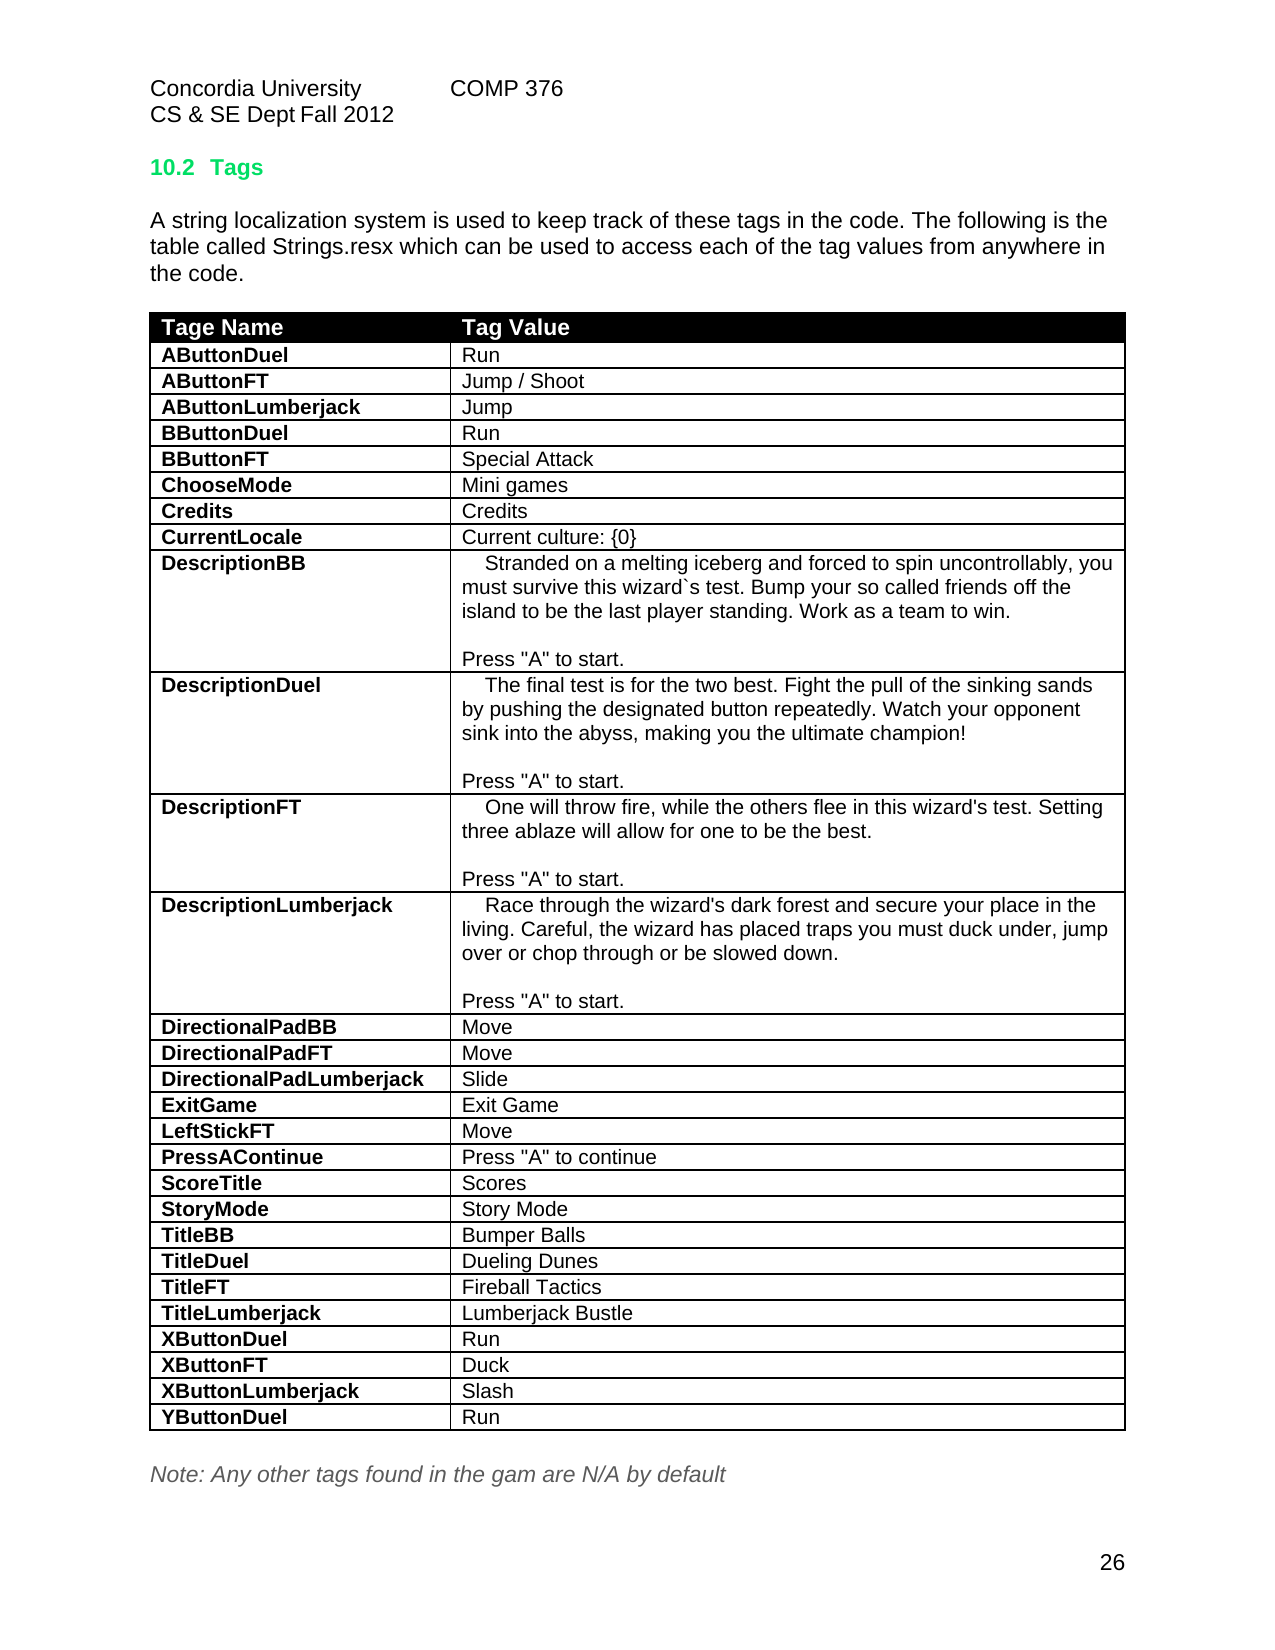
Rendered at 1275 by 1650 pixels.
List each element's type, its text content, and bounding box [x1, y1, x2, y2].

table_cell StoryMode [151, 1197, 450, 1221]
table_header Tage Name [151, 314, 450, 341]
table_cell Slide [451, 1067, 1124, 1091]
table_cell TitleLumberjack [151, 1301, 450, 1325]
table_cell ScoreTitle [151, 1171, 450, 1195]
table_cell BButtonDuel [151, 421, 450, 445]
table_cell Press "A" to continue [451, 1145, 1124, 1169]
table_cell Run [451, 1405, 1124, 1429]
table_cell BButtonFT [151, 447, 450, 471]
table_cell Credits [451, 499, 1124, 523]
table_cell Slash [451, 1379, 1124, 1403]
table_header Tag Value [451, 314, 1124, 341]
table_cell Fireball Tactics [451, 1275, 1124, 1299]
table_cell Special Attack [451, 447, 1124, 471]
table_cell Lumberjack Bustle [451, 1301, 1124, 1325]
table_cell DirectionalPadFT [151, 1041, 450, 1064]
subtitle Tags [150, 154, 1125, 180]
table_cell Jump / Shoot [451, 369, 1124, 393]
table_cell Move [451, 1119, 1124, 1143]
table_cell ChooseMode [151, 473, 450, 497]
table_cell One will throw fire, while the others flee in this wizard's test. Setting three ablaze will allow for one to be the best. Press "A" to start. [451, 795, 1124, 891]
table_cell Move [451, 1041, 1124, 1064]
table_cell Bumper Balls [451, 1223, 1124, 1247]
table_cell Run [451, 343, 1124, 367]
table_cell Mini games [451, 473, 1124, 497]
table_cell Scores [451, 1171, 1124, 1195]
table_cell PressAContinue [151, 1145, 450, 1169]
table_cell Move [451, 1015, 1124, 1038]
table_cell ExitGame [151, 1093, 450, 1117]
table_cell Run [451, 421, 1124, 445]
table_cell DescriptionFT [151, 795, 450, 891]
table_cell CurrentLocale [151, 525, 450, 549]
table_cell Current culture: {0} [451, 525, 1124, 549]
text Note: Any other tags found in the gam are N/A by default [150, 1461, 1125, 1488]
table_cell TitleFT [151, 1275, 450, 1299]
table_cell DirectionalPadBB [151, 1015, 450, 1038]
table_cell YButtonDuel [151, 1405, 450, 1429]
table_cell Duck [451, 1353, 1124, 1377]
table_cell Run [451, 1327, 1124, 1351]
table_cell DescriptionLumberjack [151, 893, 450, 1012]
table_cell AButtonFT [151, 369, 450, 393]
table_cell XButtonFT [151, 1353, 450, 1377]
table_cell XButtonLumberjack [151, 1379, 450, 1403]
table_cell Story Mode [451, 1197, 1124, 1221]
table_cell Credits [151, 499, 450, 523]
table_cell The final test is for the two best. Fight the pull of the sinking sands by pushing the designated button repeatedly. Watch your opponent sink into the abyss, making you the ultimate champion! Press "A" to start. [451, 673, 1124, 793]
table_cell LeftStickFT [151, 1119, 450, 1143]
table_cell Stranded on a melting iceberg and forced to spin uncontrollably, you must survive this wizard`s test. Bump your so called friends off the island to be the last player standing. Work as a team to win. Press "A" to start. [451, 551, 1124, 671]
table_cell TitleBB [151, 1223, 450, 1247]
table_cell DescriptionBB [151, 551, 450, 671]
table_cell DescriptionDuel [151, 673, 450, 793]
table_cell XButtonDuel [151, 1327, 450, 1351]
table_cell AButtonDuel [151, 343, 450, 367]
text A string localization system is used to keep track of these tags in the code. The following is the table called Strings.resx which can be used to access each of the tag values from anywhere in the code. [150, 207, 1125, 286]
table_cell Dueling Dunes [451, 1249, 1124, 1273]
table_cell AButtonLumberjack [151, 395, 450, 419]
table_cell Jump [451, 395, 1124, 419]
table_cell TitleDuel [151, 1249, 450, 1273]
table_cell Exit Game [451, 1093, 1124, 1117]
table_cell Race through the wizard's dark forest and secure your place in the living. Careful, the wizard has placed traps you must duck under, jump over or chop through or be slowed down. Press "A" to start. [451, 893, 1124, 1012]
table_cell DirectionalPadLumberjack [151, 1067, 450, 1091]
